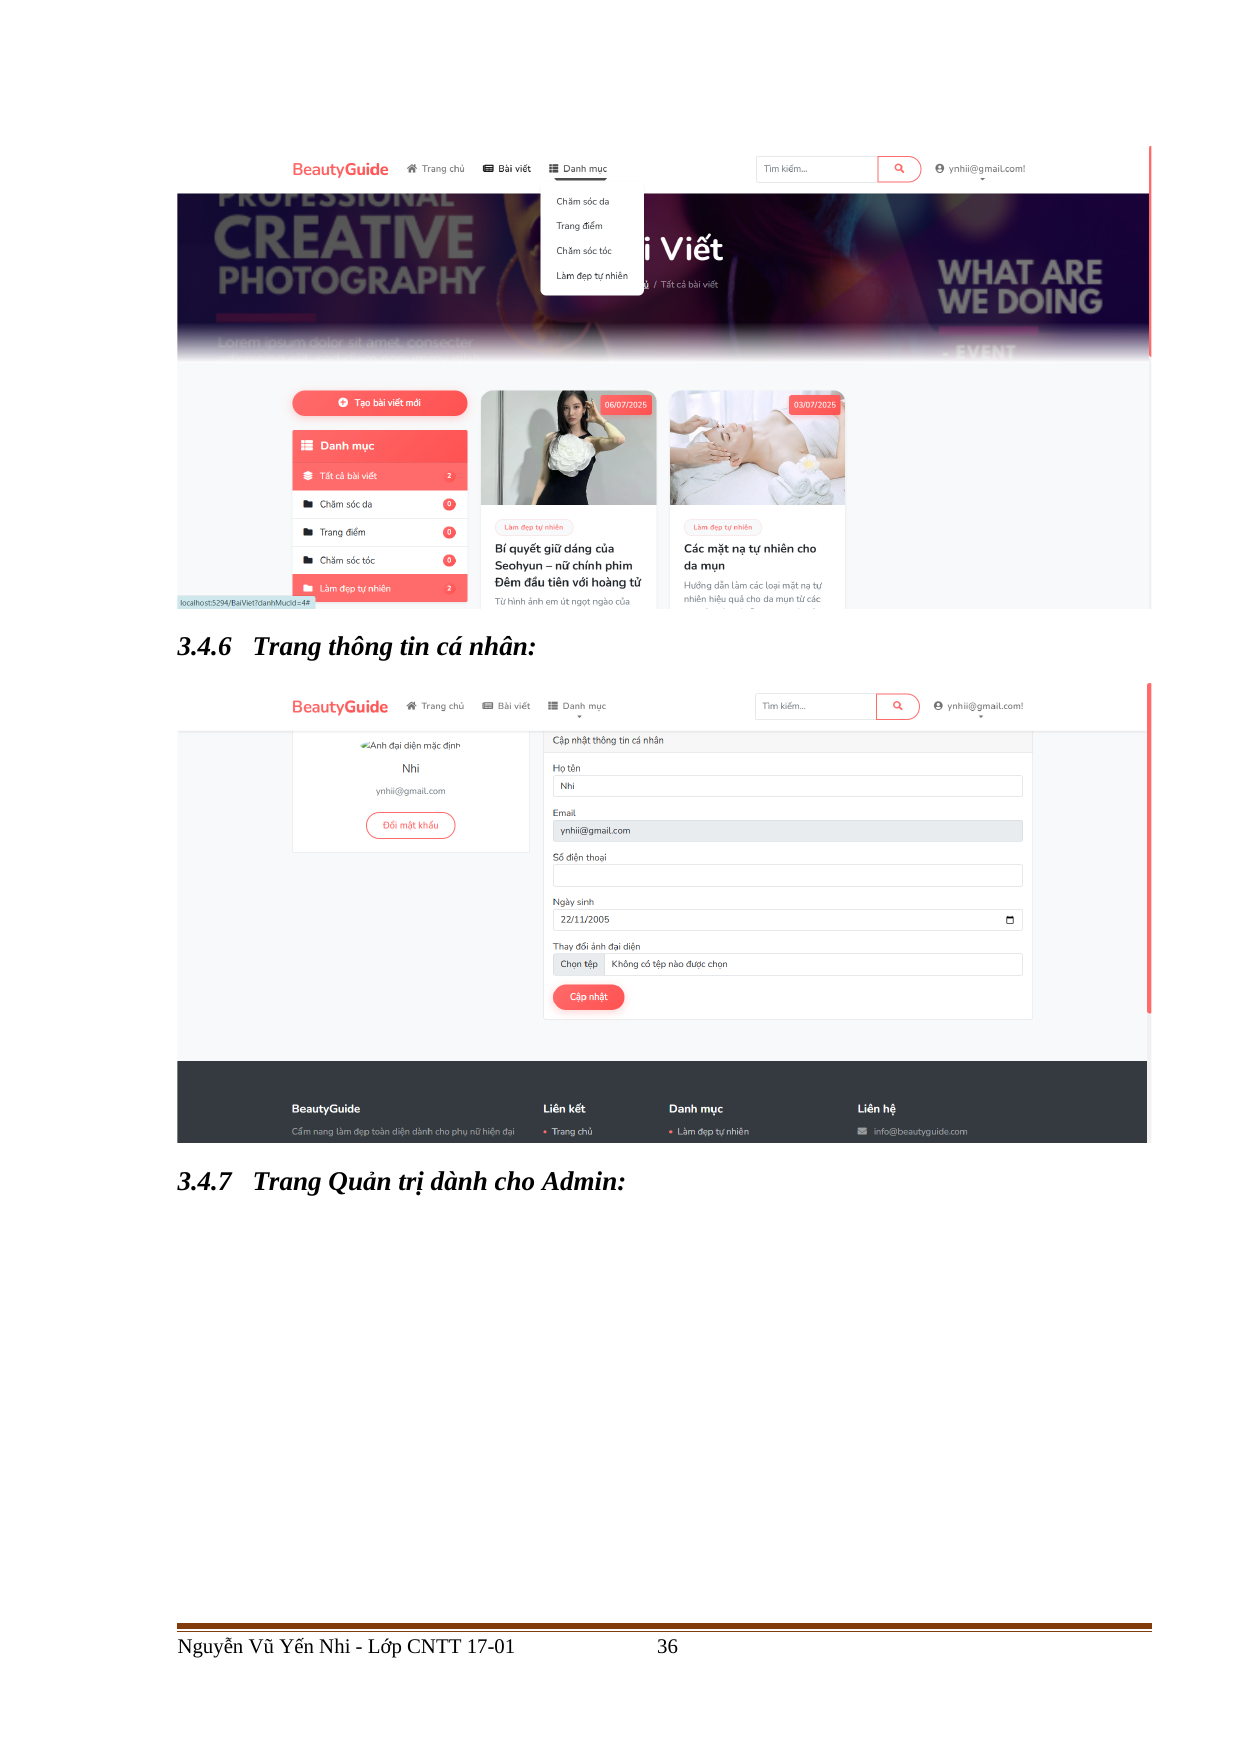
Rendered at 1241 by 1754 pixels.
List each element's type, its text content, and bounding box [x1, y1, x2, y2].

subtitle Trang Quản trị dành cho Admin: [177, 1165, 1152, 1196]
picture [177, 683, 1152, 1143]
picture [177, 146, 1152, 609]
subtitle Trang thông tin cá nhân: [177, 630, 1152, 661]
